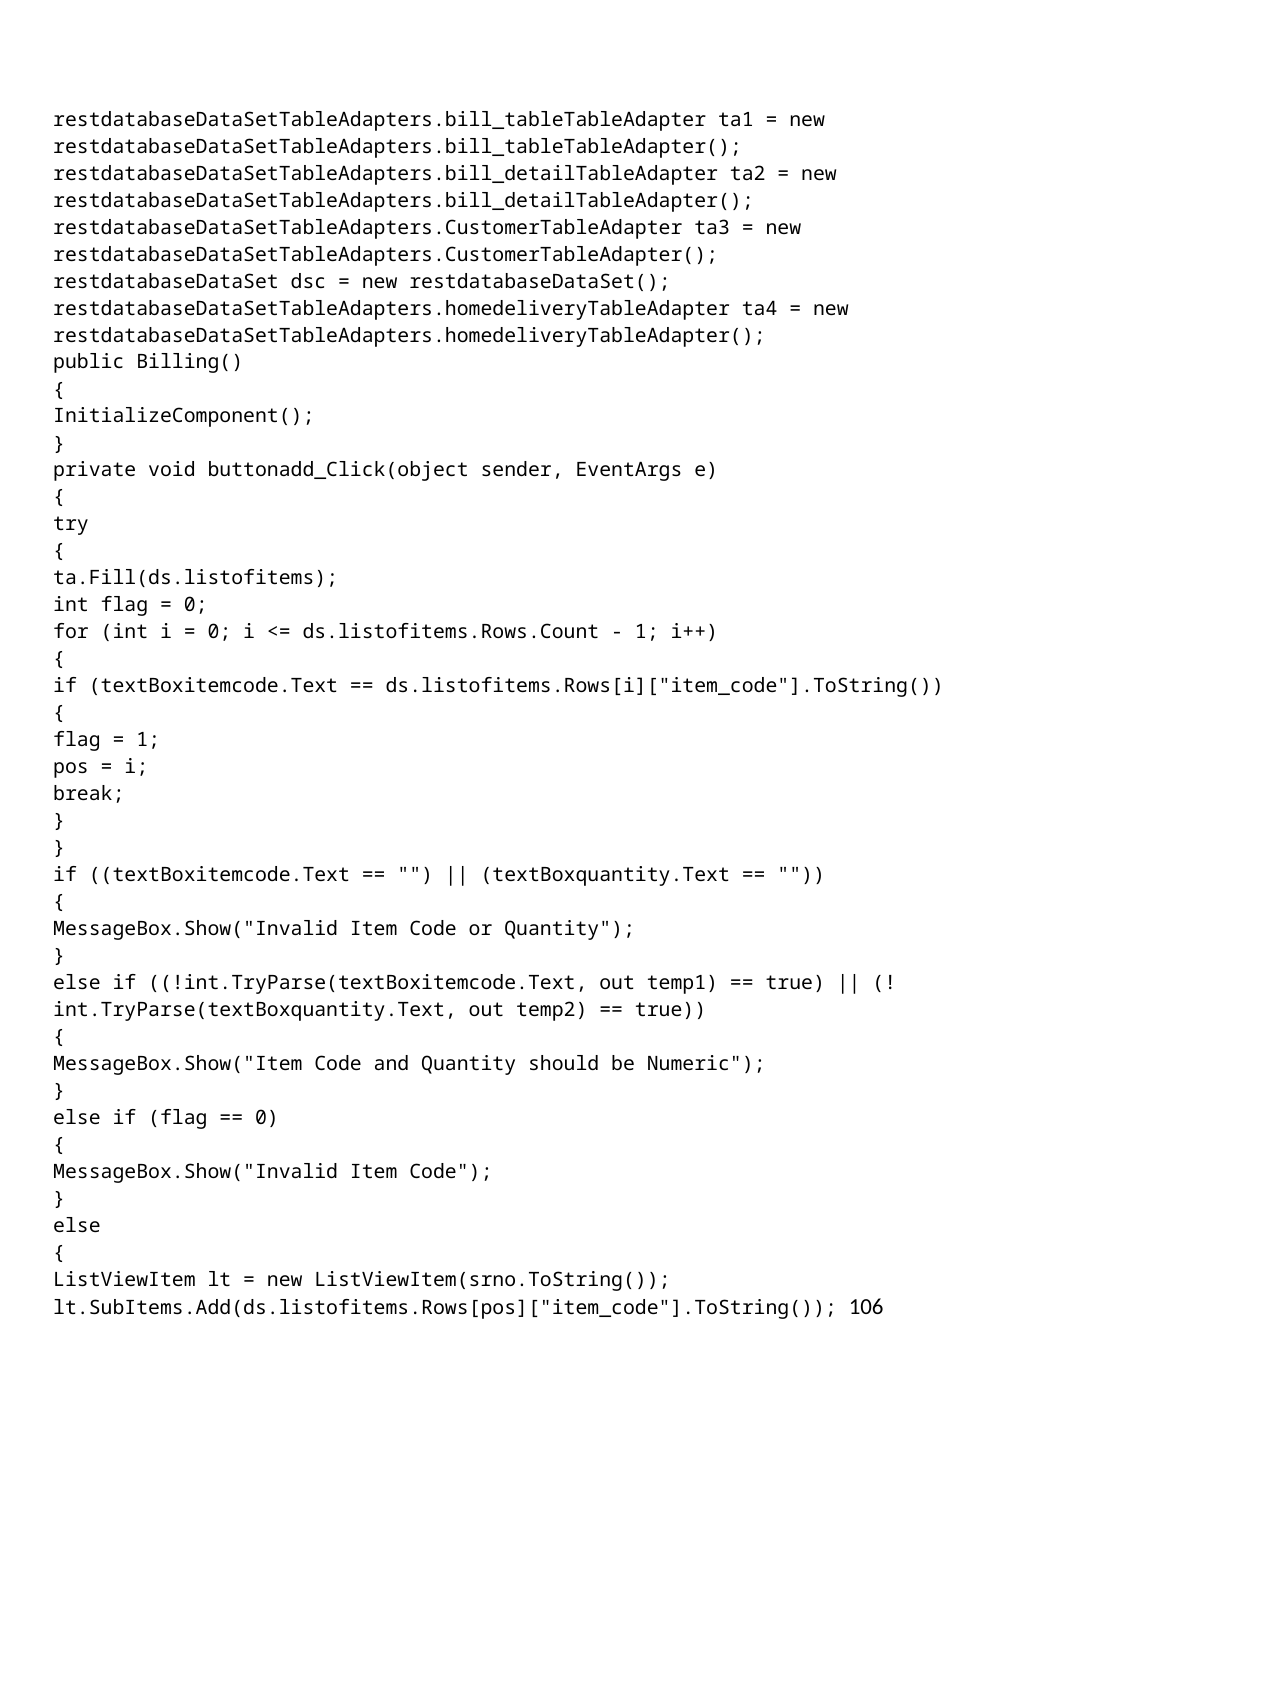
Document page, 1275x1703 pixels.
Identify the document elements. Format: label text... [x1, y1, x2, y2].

text } [53, 1184, 1225, 1211]
text try [53, 510, 1225, 537]
text break; [53, 779, 1225, 806]
text } [53, 1076, 1225, 1103]
text ListViewItem lt = new ListViewItem(srno.ToString()); [53, 1265, 1225, 1292]
text { [53, 1130, 1225, 1157]
text MessageBox.Show("Invalid Item Code"); [53, 1157, 1225, 1184]
text restdatabaseDataSetTableAdapters.CustomerTableAdapter ta3 = new restdatabaseDataSetTableAdapters.CustomerTableAdapter(); [53, 213, 1225, 267]
text lt.SubItems.Add(ds.listofitems.Rows[pos]["item_code"].ToString()); 106 [53, 1292, 1225, 1320]
text } [53, 806, 1225, 833]
text private void buttonadd_Click(object sender, EventArgs e) [53, 456, 1225, 483]
text InitializeComponent(); [53, 402, 1225, 429]
text } [53, 941, 1225, 968]
text { [53, 887, 1225, 914]
text { [53, 698, 1225, 726]
text restdatabaseDataSetTableAdapters.homedeliveryTableAdapter ta4 = new restdatabaseDataSetTableAdapters.homedeliveryTableAdapter(); [53, 294, 1225, 348]
text restdatabaseDataSet dsc = new restdatabaseDataSet(); [53, 267, 1225, 294]
text } [53, 429, 1225, 456]
text else [53, 1211, 1225, 1238]
text ta.Fill(ds.listofitems); [53, 564, 1225, 591]
text restdatabaseDataSetTableAdapters.bill_tableTableAdapter ta1 = new restdatabaseDataSetTableAdapters.bill_tableTableAdapter(); [53, 105, 1225, 159]
text { [53, 483, 1225, 510]
text flag = 1; [53, 726, 1225, 752]
text else if ((!int.TryParse(textBoxitemcode.Text, out temp1) == true) || (!int.TryParse(textBoxquantity.Text, out temp2) == true)) [53, 968, 1225, 1022]
text pos = i; [53, 752, 1225, 779]
text public Billing() [53, 348, 1225, 375]
text MessageBox.Show("Item Code and Quantity should be Numeric"); [53, 1049, 1225, 1076]
text { [53, 537, 1225, 564]
text else if (flag == 0) [53, 1103, 1225, 1130]
text restdatabaseDataSetTableAdapters.bill_detailTableAdapter ta2 = new restdatabaseDataSetTableAdapters.bill_detailTableAdapter(); [53, 159, 1225, 213]
text if (textBoxitemcode.Text == ds.listofitems.Rows[i]["item_code"].ToString()) [53, 672, 1225, 698]
text MessageBox.Show("Invalid Item Code or Quantity"); [53, 914, 1225, 941]
text } [53, 833, 1225, 860]
text { [53, 375, 1225, 402]
text int flag = 0; [53, 591, 1225, 618]
text { [53, 1022, 1225, 1049]
text if ((textBoxitemcode.Text == "") || (textBoxquantity.Text == "")) [53, 860, 1225, 887]
text { [53, 644, 1225, 672]
text { [53, 1238, 1225, 1265]
text for (int i = 0; i <= ds.listofitems.Rows.Count - 1; i++) [53, 618, 1225, 644]
